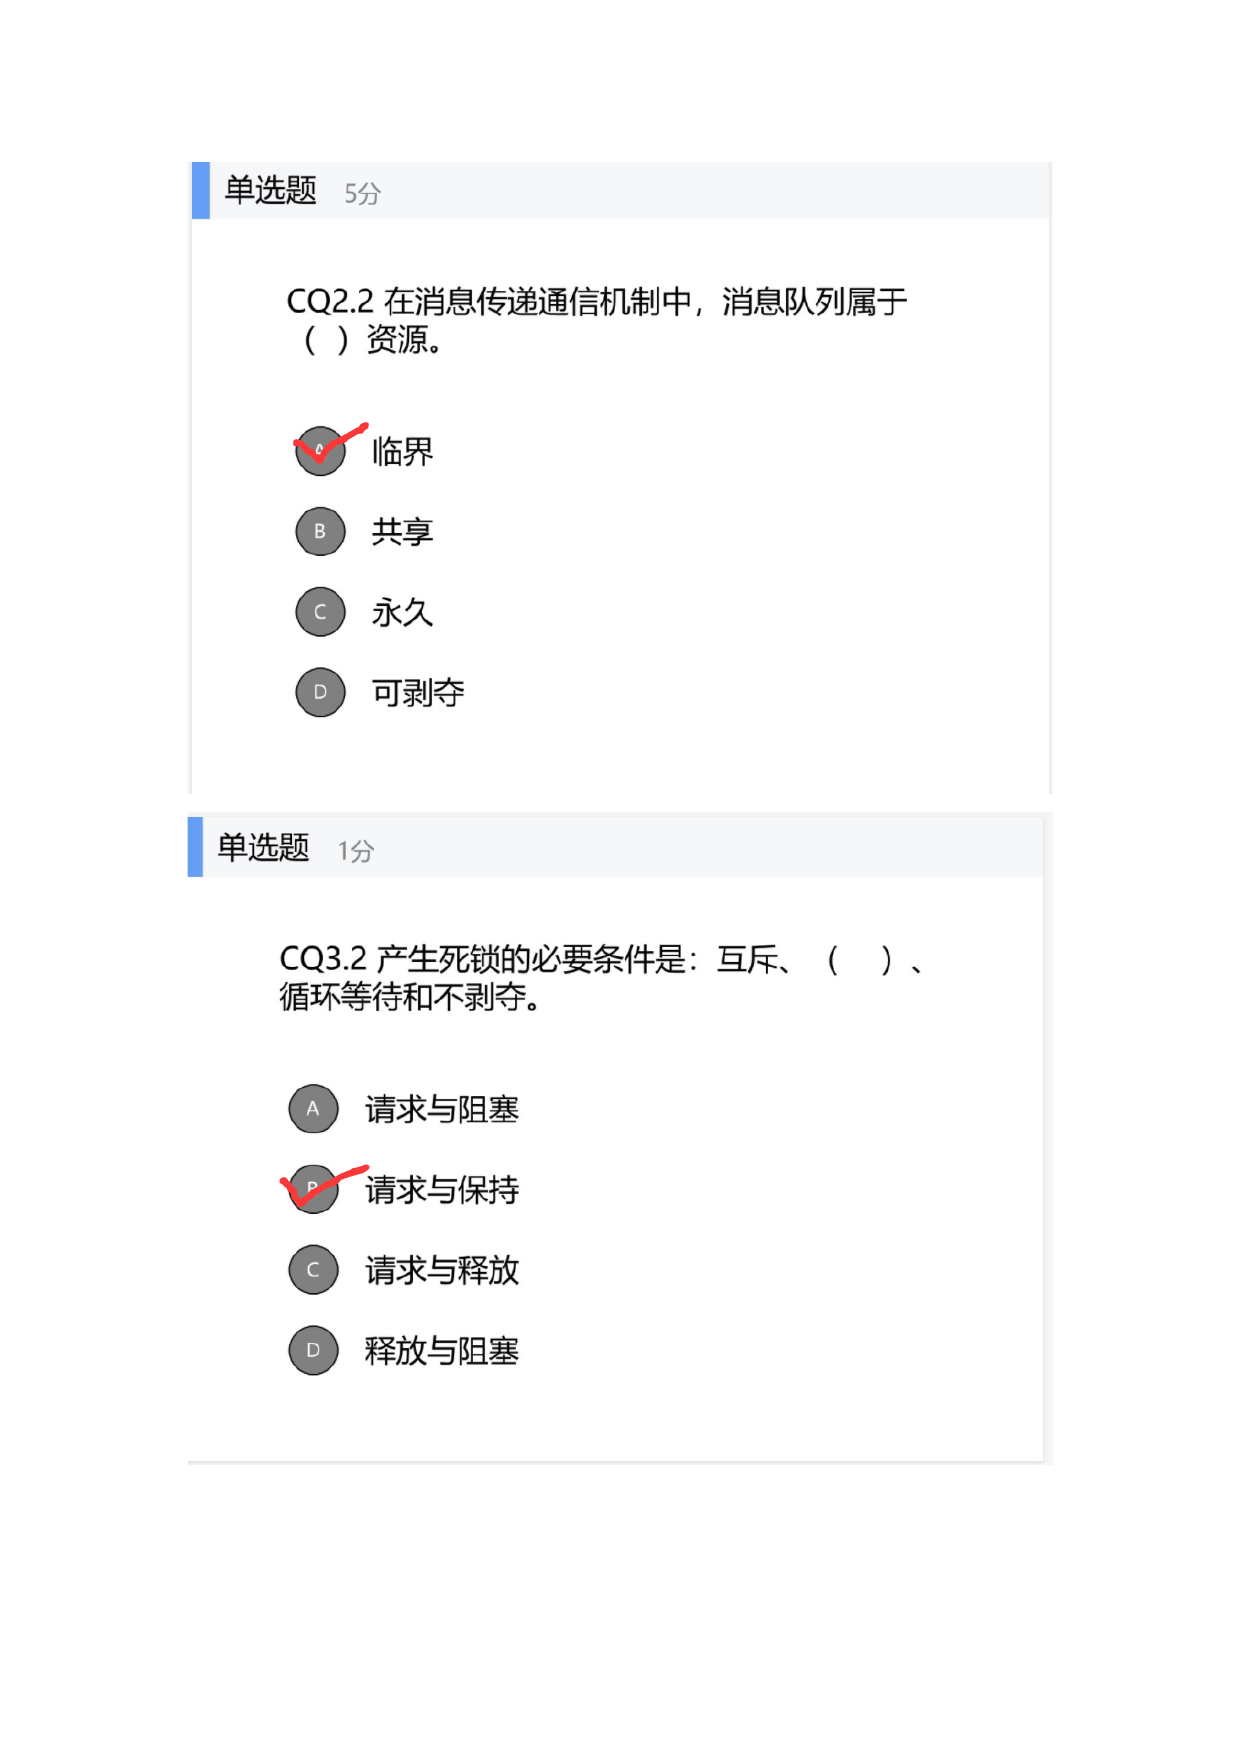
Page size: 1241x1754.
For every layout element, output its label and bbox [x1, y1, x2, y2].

picture [187, 812, 1053, 1465]
picture [187, 162, 1053, 794]
